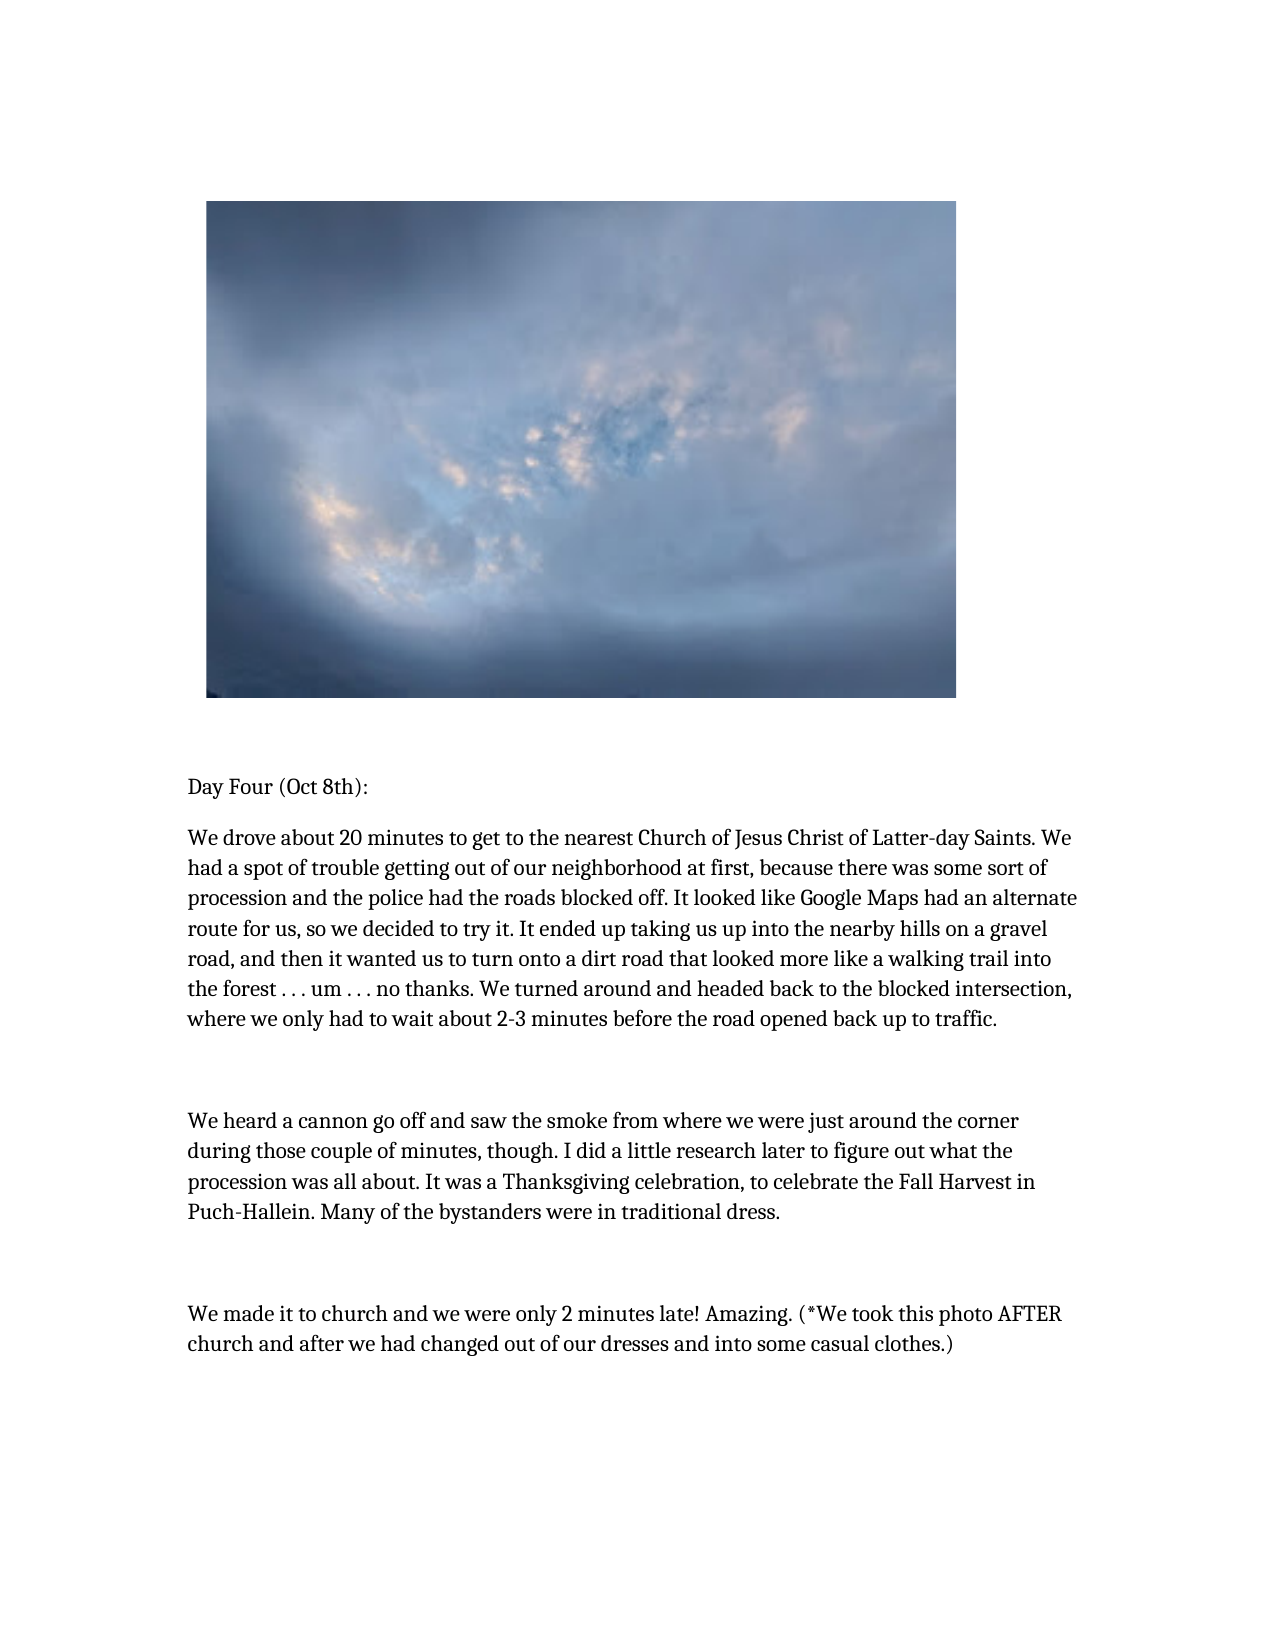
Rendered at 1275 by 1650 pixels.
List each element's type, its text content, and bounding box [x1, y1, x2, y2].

picture [206, 201, 957, 698]
text We drove about 20 minutes to get to the nearest Church of Jesus Christ of Latter-day Saints. We had a spot of trouble getting out of our neighborhood at first, because there was some sort of procession and the police had the roads blocked off. It looked like Google Maps had an alternate route for us, so we decided to try it. It ended up taking us up into the nearby hills on a gravel road, and then it wanted us to turn onto a dirt road that looked more like a walking trail into the forest . . . um . . . no thanks. We turned around and headed back to the blocked intersection, where we only had to wait about 2-3 minutes before the road opened back up to traffic. [187, 825, 1087, 1032]
text Day Four (Oct 8th): [187, 774, 1087, 800]
text We made it to church and we were only 2 minutes late! Amazing. (*We took this photo AFTER church and after we had changed out of our dresses and into some casual clothes.) [187, 1301, 1087, 1357]
text We heard a cannon go off and saw the smoke from where we were just around the corner during those couple of minutes, though. I did a little research later to figure out what the procession was all about. It was a Thanksgiving celebration, to celebrate the Fall Harvest in Puch-Hallein. Many of the bystanders were in traditional dress. [187, 1108, 1087, 1225]
